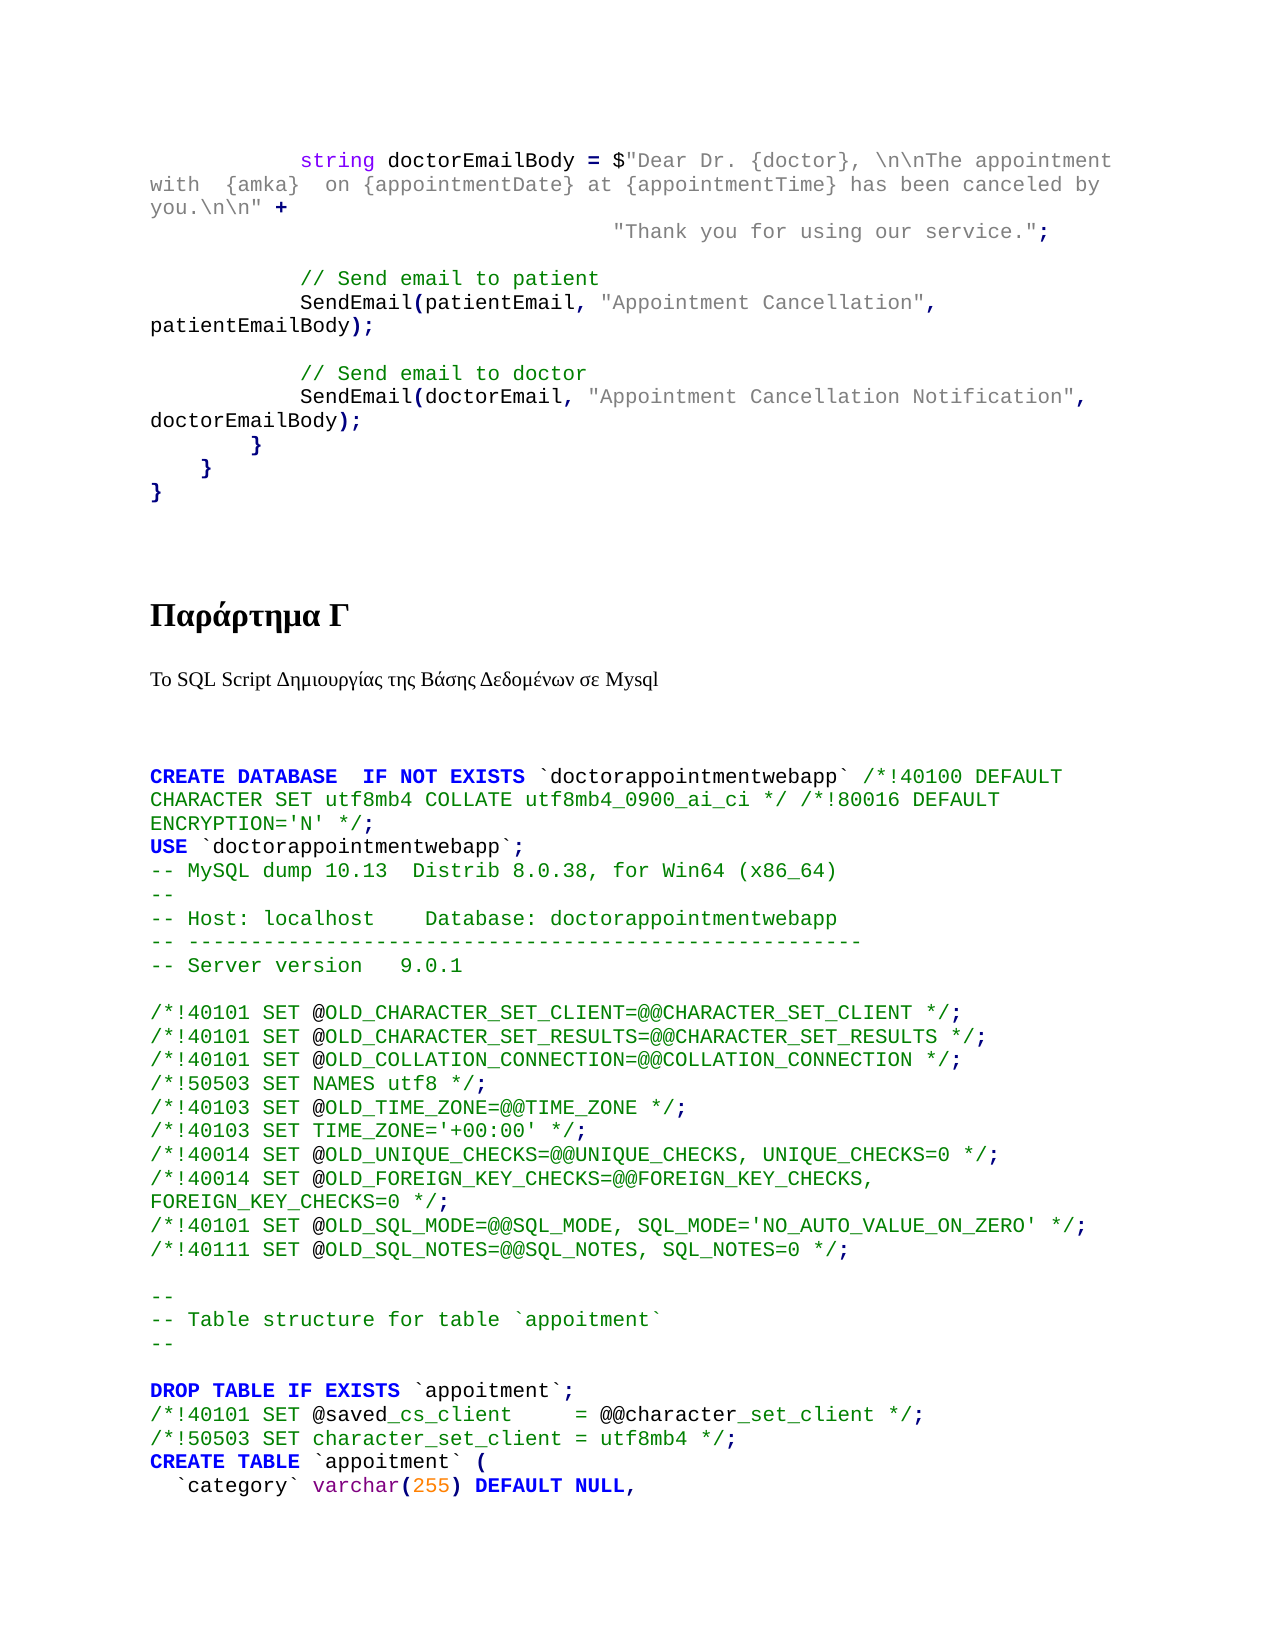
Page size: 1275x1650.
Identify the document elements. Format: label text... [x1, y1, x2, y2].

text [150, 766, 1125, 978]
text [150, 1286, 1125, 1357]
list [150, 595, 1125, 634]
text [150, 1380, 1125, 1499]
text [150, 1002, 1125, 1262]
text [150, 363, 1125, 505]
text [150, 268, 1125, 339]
text string doctorEmailBody = $"Dear Dr. {doctor}, \n\nThe appointment with {amka} on {appointmentDate} at {appointmentTime} has been canceled by you.\n\n" + [150, 150, 1125, 221]
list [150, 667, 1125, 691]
text "Thank you for using our service."; [150, 221, 1125, 244]
